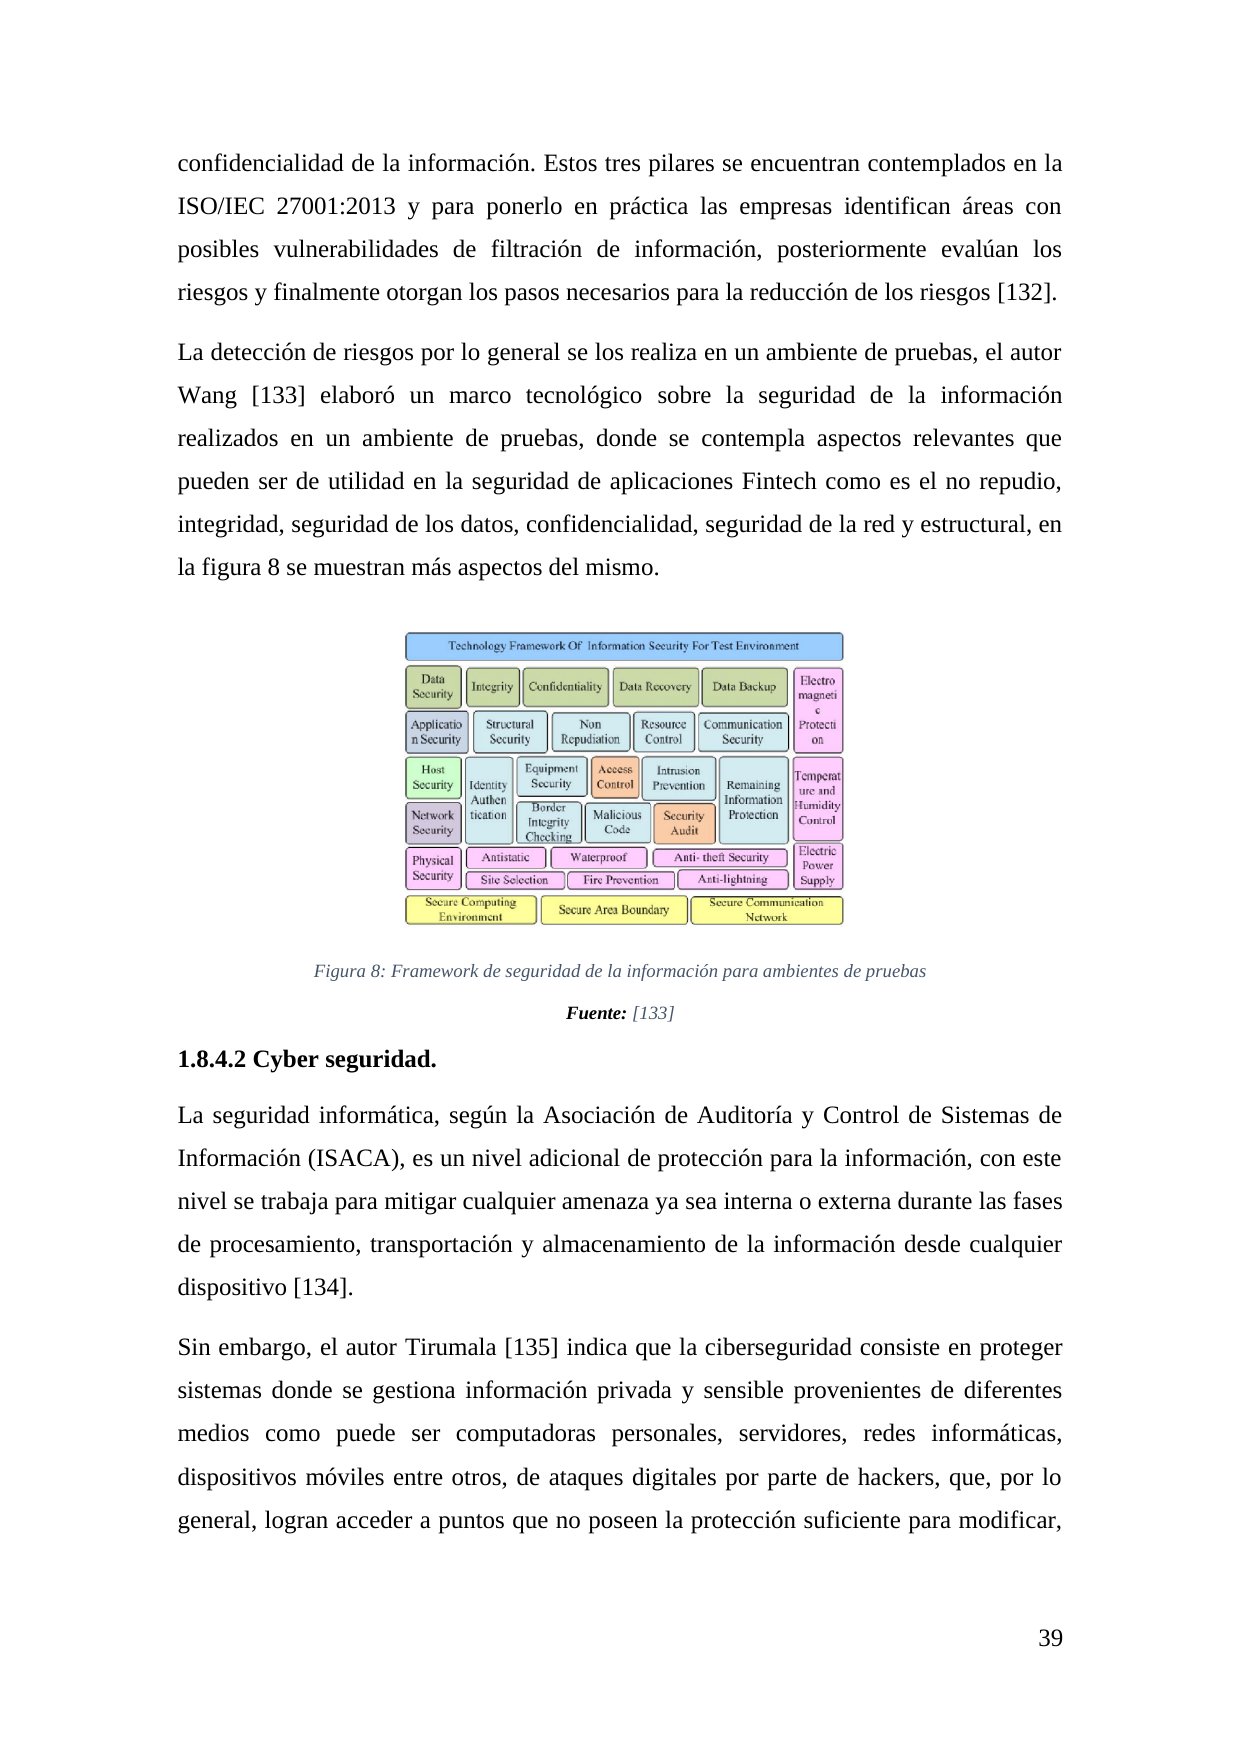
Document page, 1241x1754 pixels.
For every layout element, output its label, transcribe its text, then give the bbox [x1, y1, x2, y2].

text Fuente: [177, 1002, 1063, 1023]
text La detección de riesgos por lo general se los realiza en un ambiente de pruebas, el autor Wang elaboró un marco tecnológico sobre la seguridad de la información realizados en un ambiente de pruebas, donde se contempla aspectos relevantes que pueden ser de utilidad en la seguridad de aplicaciones Fintech como es el no repudio, integridad, seguridad de los datos, confidencialidad, seguridad de la red y estructural, en la figura 8 se muestran más aspectos del mismo. [177, 337, 1063, 581]
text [177, 1332, 1063, 1533]
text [177, 148, 1063, 306]
list Cyber seguridad. [177, 1044, 1063, 1073]
picture [384, 612, 856, 929]
text La seguridad informática, según la Asociación de Auditoría y Control de Sistemas de Información (ISACA), es un nivel adicional de protección para la información, con este nivel se trabaja para mitigar cualquier amenaza ya sea interna o externa durante las fases de procesamiento, transportación y almacenamiento de la información desde cualquier dispositivo . [177, 1100, 1063, 1301]
text Figura : Framework de seguridad de la información para ambientes de pruebas [177, 959, 1063, 981]
